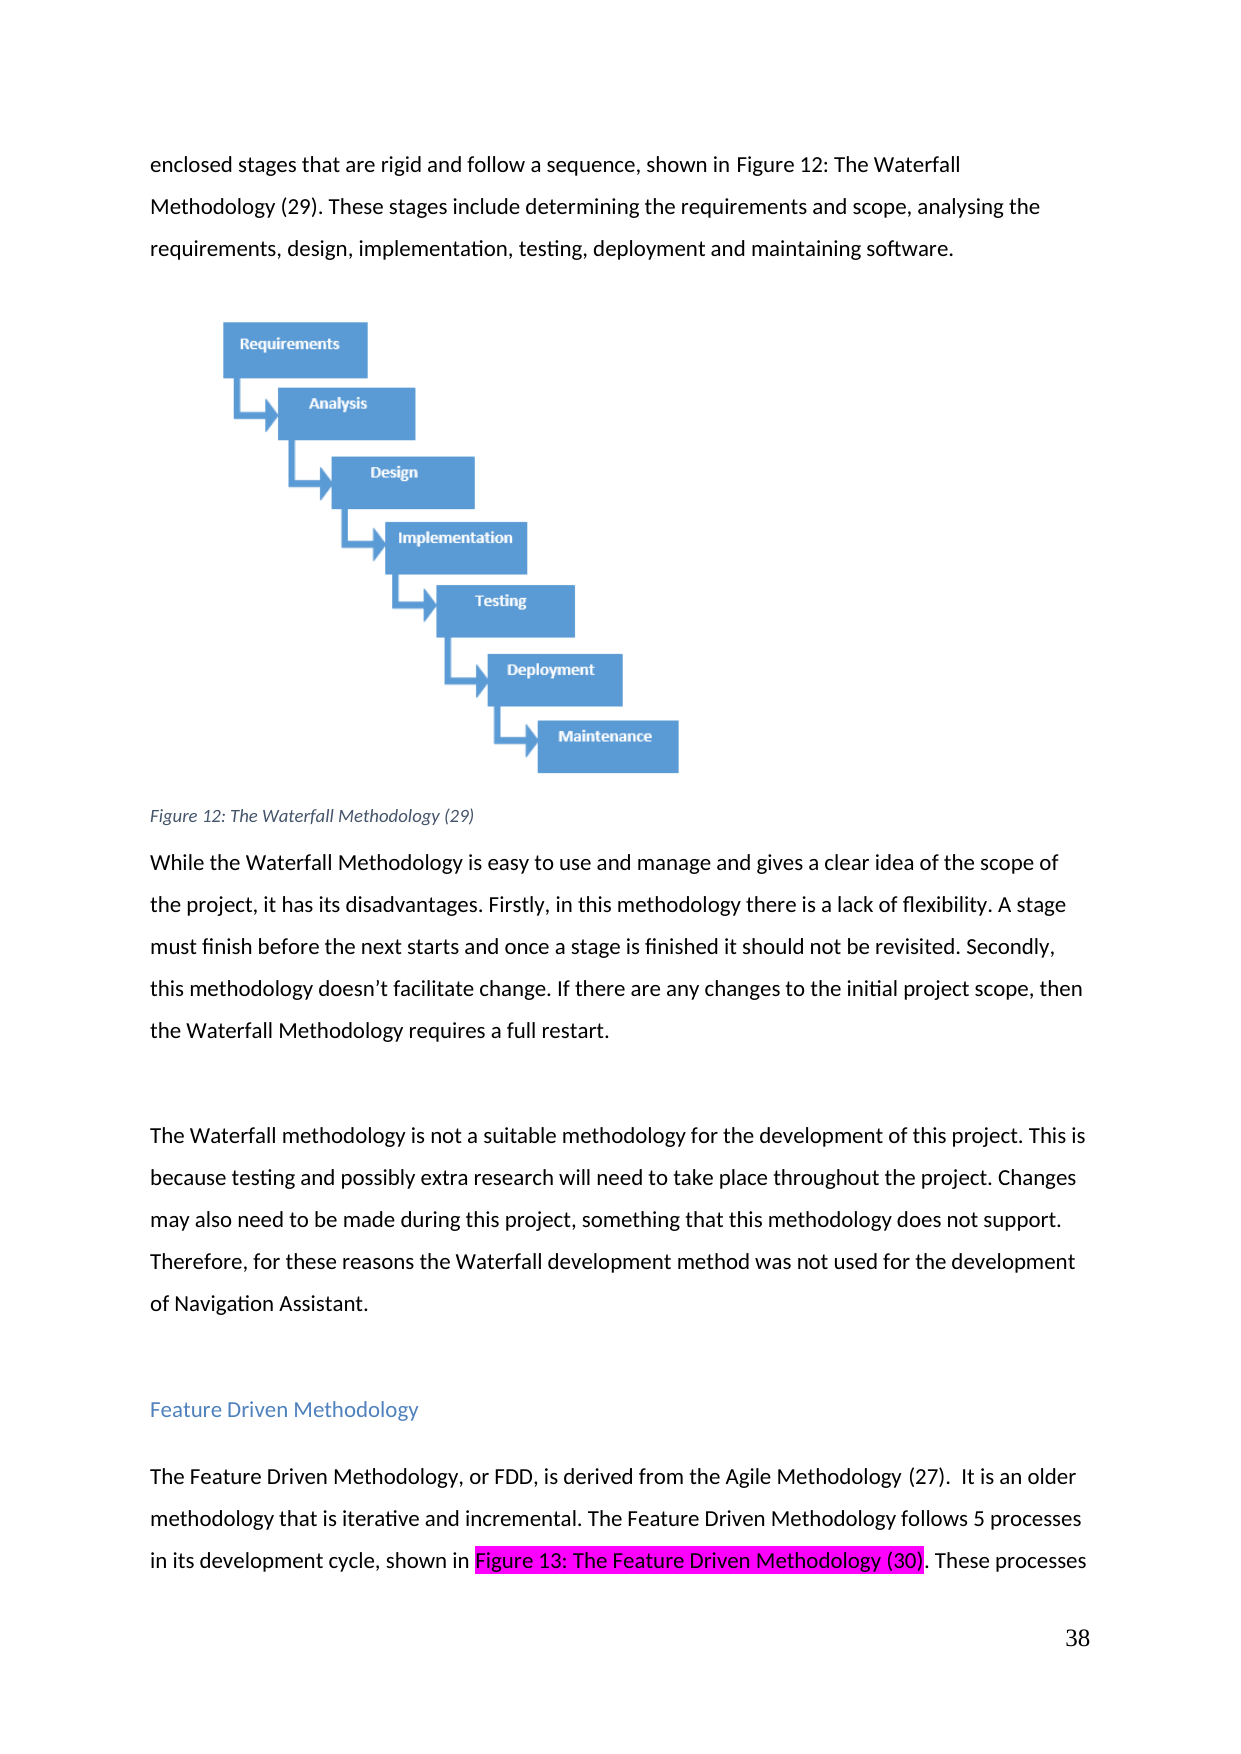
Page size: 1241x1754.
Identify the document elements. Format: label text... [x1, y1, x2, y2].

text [150, 150, 1090, 262]
picture [150, 292, 723, 786]
text Feature Driven Methodology [150, 1395, 1090, 1423]
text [150, 1462, 1090, 1574]
text The Waterfall methodology is not a suitable methodology for the development of this project. This is because testing and possibly extra research will need to take place throughout the project. Changes may also need to be made during this project, something that this methodology does not support. Therefore, for these reasons the Waterfall development method was not used for the development of Navigation Assistant. [150, 1121, 1090, 1317]
text While the Waterfall Methodology is easy to use and manage and gives a clear idea of the scope of the project, it has its disadvantages. Firstly, in this methodology there is a lack of flexibility. A stage must finish before the next starts and once a stage is finished it should not be revisited. Secondly, this methodology doesn’t facilitate change. If there are any changes to the initial project scope, then the Waterfall Methodology requires a full restart. [150, 848, 1090, 1044]
